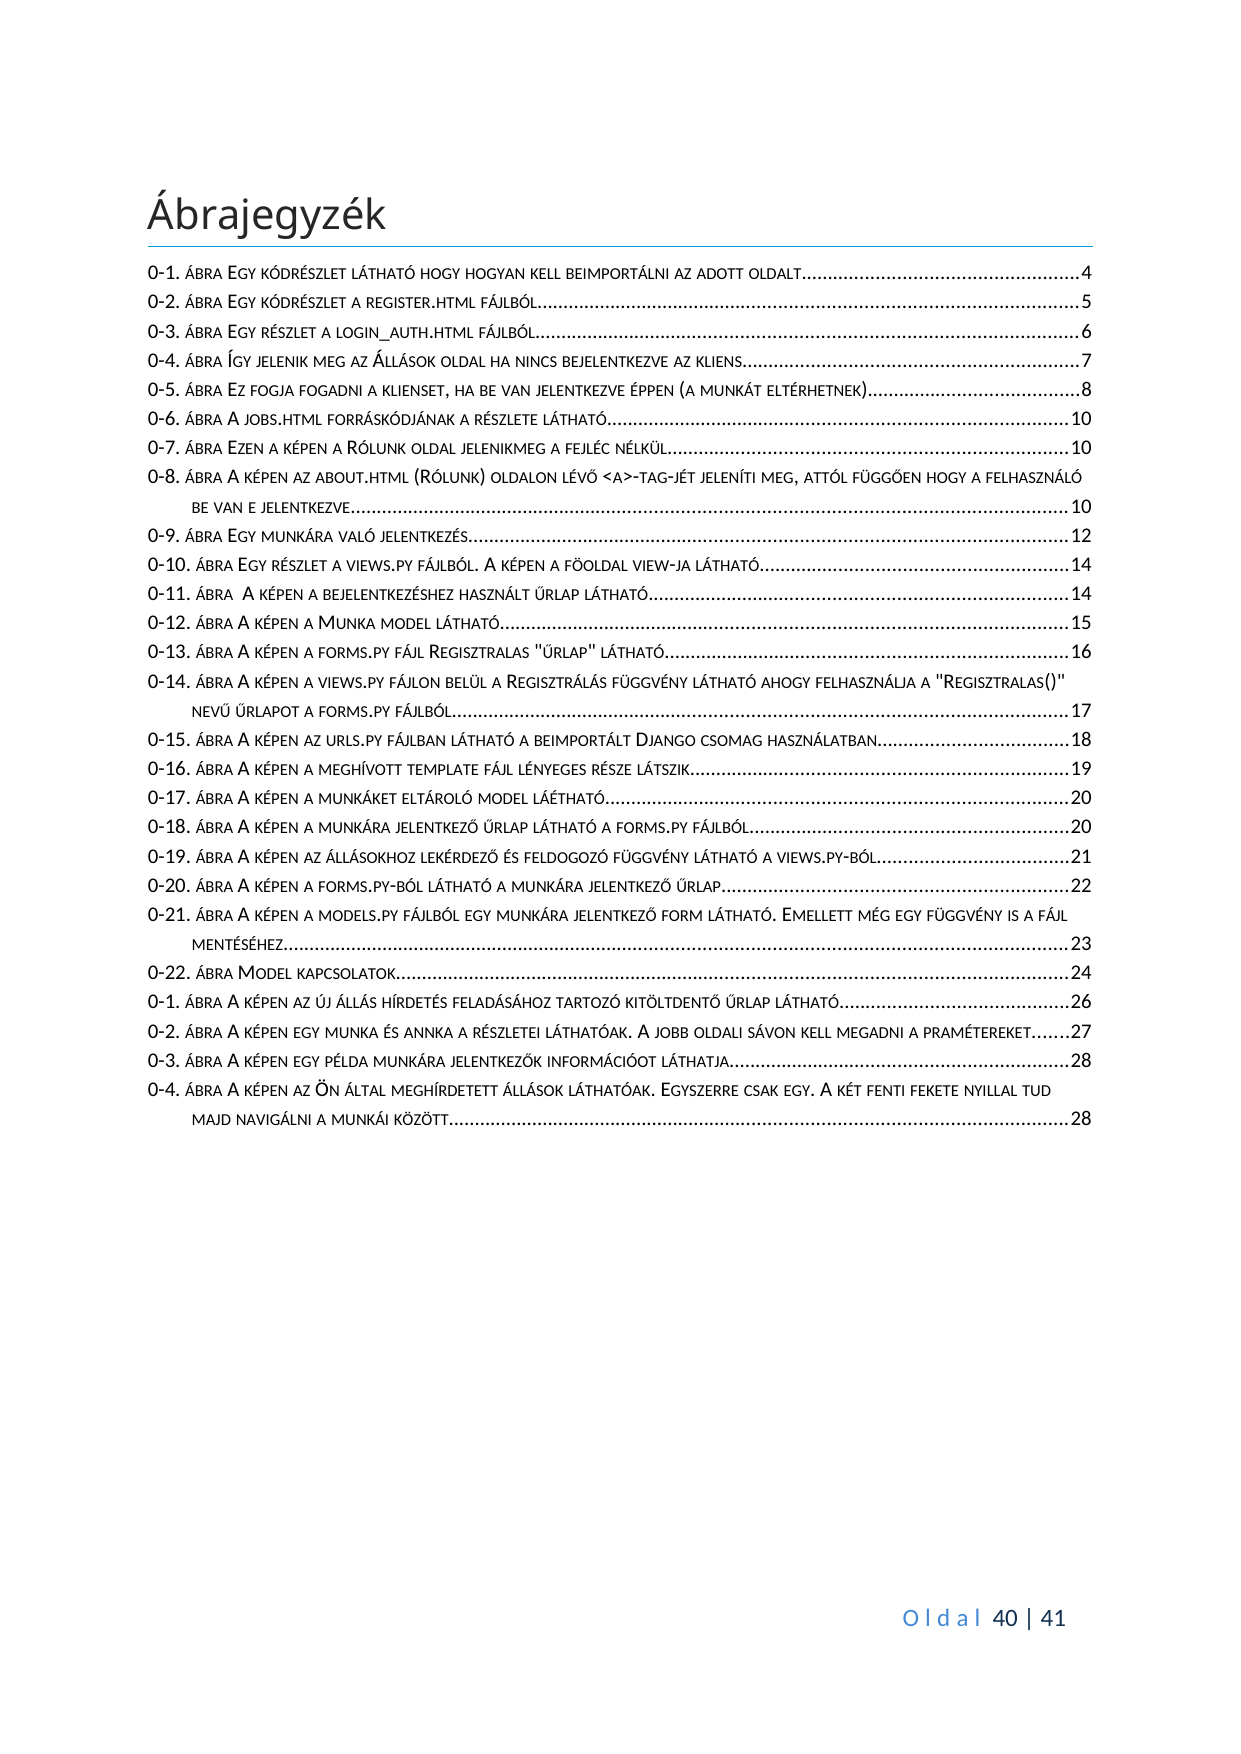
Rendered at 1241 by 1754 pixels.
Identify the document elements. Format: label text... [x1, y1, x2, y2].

text 0-17. ábra A képen a munkáket eltároló model láétható 20 [148, 784, 1093, 810]
subtitle Ábrajegyzék [148, 185, 1093, 246]
text 0-21. ábra A képen a models.py fájlból egy munkára jelentkező form látható. Emellett még egy függvény is a fájl mentéséhez. 23 [148, 901, 1093, 956]
text 0-2. ábra Egy kódrészlet a register.html fájlból 5 [148, 289, 1093, 314]
text 0-8. ábra A képen az about.html (Rólunk) oldalon lévő <a>-tag-jét jeleníti meg, attól függően hogy a felhasználó be van e jelentkezve 10 [148, 464, 1093, 518]
text 0-9. ábra Egy munkára való jelentkezés 12 [148, 522, 1093, 547]
text 0-15. ábra A képen az urls.py fájlban látható a beimportált Django csomag használatban 18 [148, 726, 1093, 752]
text 0-18. ábra A képen a munkára jelentkező űrlap látható a forms.py fájlból. 20 [148, 814, 1093, 839]
text 0-2. ábra A képen egy munka és annka a részletei láthatóak. A jobb oldali sávon kell megadni a pramétereket 27 [148, 1018, 1093, 1043]
text 0-1. ábra A képen az új állás hírdetés feladásához tartozó kitöltdentő űrlap látható. 26 [148, 989, 1093, 1014]
text 0-12. ábra A képen a Munka model látható 15 [148, 609, 1093, 635]
text 0-13. ábra A képen a forms.py fájl Regisztralas "űrlap" látható 16 [148, 639, 1093, 664]
text 0-16. ábra A képen a meghívott template fájl lényeges része látszik 19 [148, 755, 1093, 781]
text 0-4. ábra Így jelenik meg az Állások oldal ha nincs bejelentkezve az kliens 7 [148, 347, 1093, 372]
text 0-6. ábra A jobs.html forráskódjának a részlete látható. 10 [148, 405, 1093, 431]
text 0-1. ábra Egy kódrészlet látható hogy hogyan kell beimportálni az adott oldalt. 4 [148, 259, 1093, 285]
text 0-3. ábra A képen egy példa munkára jelentkezők információot láthatja 28 [148, 1047, 1093, 1072]
text 0-19. ábra A képen az állásokhoz lekérdező és feldogozó függvény látható a views.py-ból 21 [148, 843, 1093, 868]
text 0-11. ábra A képen a bejelentkezéshez használt űrlap látható. 14 [148, 580, 1093, 606]
text 0-14. ábra A képen a views.py fájlon belül a Regisztrálás függvény látható ahogy felhasználja a "Regisztralas()" nevű űrlapot a forms.py fájlból 17 [148, 668, 1093, 722]
text 0-3. ábra Egy részlet a login_auth.html fájlból 6 [148, 318, 1093, 343]
text 0-4. ábra A képen az Ön által meghírdetett állások láthatóak. Egyszerre csak egy. A két fenti fekete nyillal tud majd navigálni a munkái között 28 [148, 1076, 1093, 1131]
text 0-22. ábra Model kapcsolatok 24 [148, 959, 1093, 985]
text 0-10. ábra Egy részlet a views.py fájlból. A képen a föoldal view-ja látható. 14 [148, 551, 1093, 577]
text 0-7. ábra Ezen a képen a Rólunk oldal jelenikmeg a fejléc nélkül 10 [148, 434, 1093, 460]
text 0-20. ábra A képen a forms.py-ból látható a munkára jelentkező űrlap 22 [148, 872, 1093, 897]
text 0-5. ábra Ez fogja fogadni a klienset, ha be van jelentkezve éppen (a munkát eltérhetnek) 8 [148, 376, 1093, 402]
